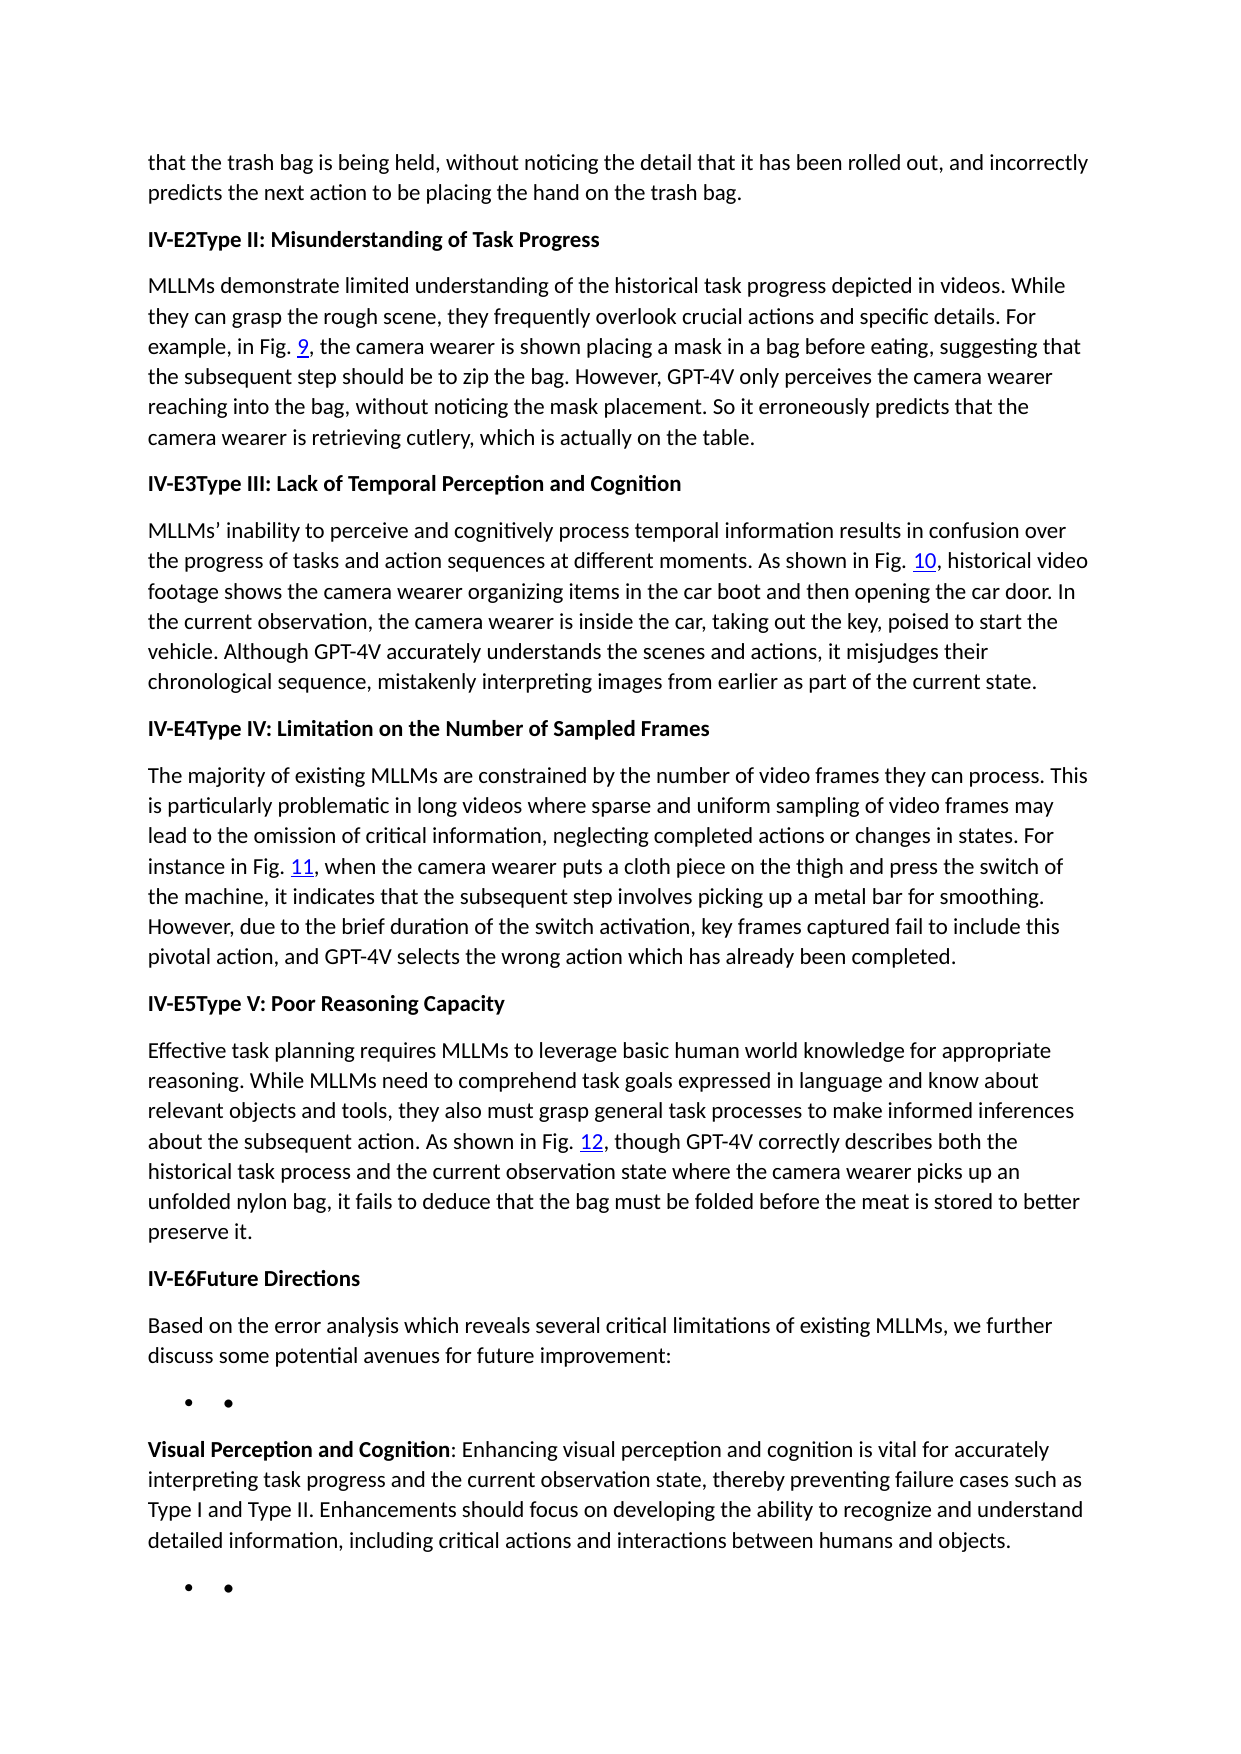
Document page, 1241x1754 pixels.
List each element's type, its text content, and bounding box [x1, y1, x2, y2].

text The majority of existing MLLMs are constrained by the number of video frames they can process. This is particularly problematic in long videos where sparse and uniform sampling of video frames may lead to the omission of critical information, neglecting completed actions or changes in states. For instance in Fig. 11, when the camera wearer puts a cloth piece on the thigh and press the switch of the machine, it indicates that the subsequent step involves picking up a metal bar for smoothing. However, due to the brief duration of the switch activation, key frames captured fail to include this pivotal action, and GPT-4V selects the wrong action which has already been completed. [148, 761, 1093, 970]
text MLLMs’ inability to perceive and cognitively process temporal information results in confusion over the progress of tasks and action sequences at different moments. As shown in Fig. 10, historical video footage shows the camera wearer organizing items in the car boot and then opening the car door. In the current observation, the camera wearer is inside the car, taking out the key, poised to start the vehicle. Although GPT-4V accurately understands the scenes and actions, it misjudges their chronological sequence, mistakenly interpreting images from earlier as part of the current state. [148, 516, 1093, 695]
text IV-E4Type IV: Limitation on the Number of Sampled Frames [148, 714, 1093, 742]
text IV-E3Type III: Lack of Temporal Perception and Cognition [148, 469, 1093, 497]
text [148, 148, 1093, 206]
list • [185, 1573, 1093, 1601]
text Visual Perception and Cognition: Enhancing visual perception and cognition is vital for accurately interpreting task progress and the current observation state, thereby preventing failure cases such as Type I and Type II. Enhancements should focus on developing the ability to recognize and understand detailed information, including critical actions and interactions between humans and objects. [148, 1435, 1093, 1554]
text Based on the error analysis which reveals several critical limitations of existing MLLMs, we further discuss some potential avenues for future improvement: [148, 1311, 1093, 1369]
text IV-E5Type V: Poor Reasoning Capacity [148, 989, 1093, 1017]
text IV-E2Type II: Misunderstanding of Task Progress [148, 225, 1093, 253]
text IV-E6Future Directions [148, 1264, 1093, 1292]
text Effective task planning requires MLLMs to leverage basic human world knowledge for appropriate reasoning. While MLLMs need to comprehend task goals expressed in language and know about relevant objects and tools, they also must grasp general task processes to make informed inferences about the subsequent action. As shown in Fig. 12, though GPT-4V correctly describes both the historical task process and the current observation state where the camera wearer picks up an unfolded nylon bag, it fails to deduce that the bag must be folded before the meat is stored to better preserve it. [148, 1036, 1093, 1245]
text MLLMs demonstrate limited understanding of the historical task progress depicted in videos. While they can grasp the rough scene, they frequently overlook crucial actions and specific details. For example, in Fig. 9, the camera wearer is shown placing a mask in a bag before eating, suggesting that the subsequent step should be to zip the bag. However, GPT-4V only perceives the camera wearer reaching into the bag, without noticing the mask placement. So it erroneously predicts that the camera wearer is retrieving cutlery, which is actually on the table. [148, 272, 1093, 451]
list • [185, 1388, 1093, 1416]
